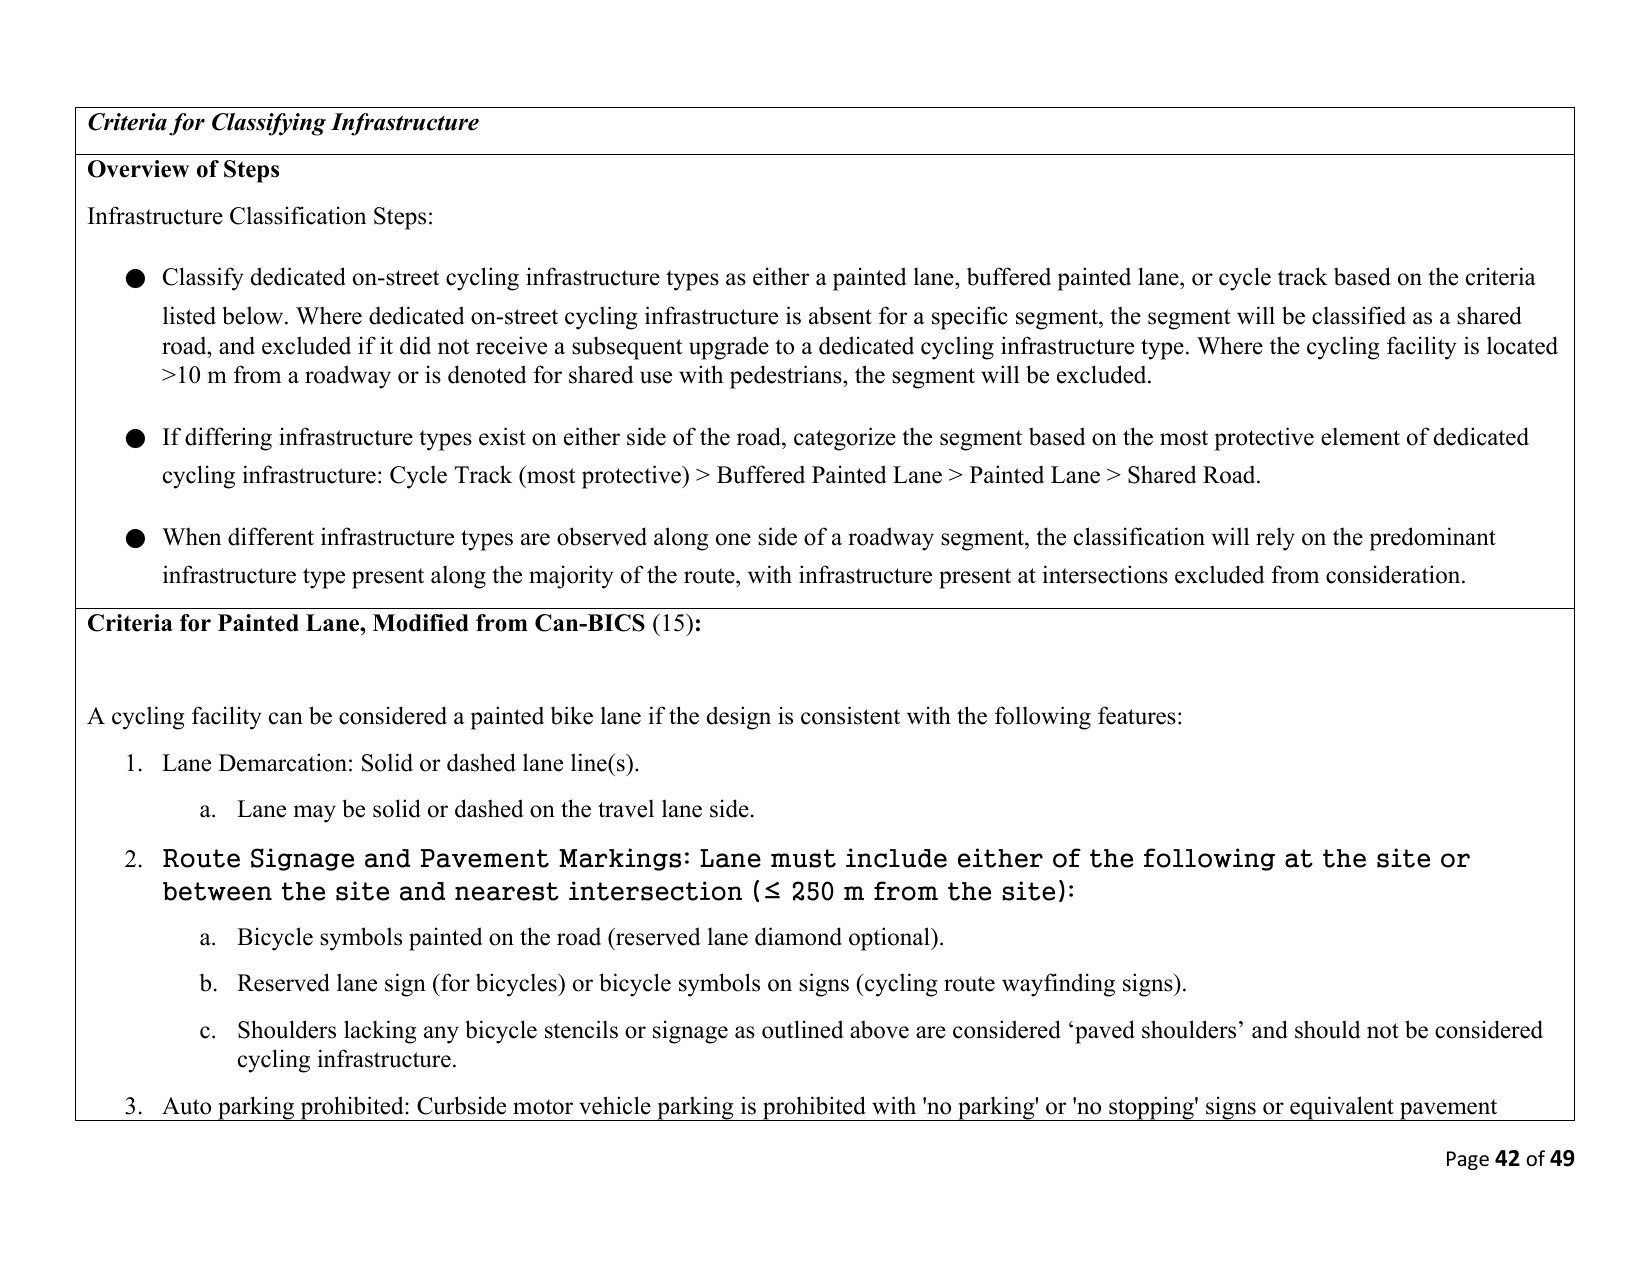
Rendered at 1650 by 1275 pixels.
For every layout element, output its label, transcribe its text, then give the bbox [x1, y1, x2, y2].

table_header Criteria for Classifying Infrastructure [76, 108, 1574, 154]
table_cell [76, 609, 1574, 1120]
table_cell Overview of Steps Infrastructure Classification Steps: Classify dedicated on-street cycling infrastructure types as either a painted lane, buffered painted lane, or cycle track based on the criteria listed below. Where dedicated on-street cycling infrastructure is absent for a specific segment, the segment will be classified as a shared road, and excluded if it did not receive a subsequent upgrade to a dedicated cycling infrastructure type. Where the cycling facility is located >10 m from a roadway or is denoted for shared use with pedestrians, the segment will be excluded. If differing infrastructure types exist on either side of the road, categorize the segment based on the most protective element of dedicated cycling infrastructure: Cycle Track (most protective) > Buffered Painted Lane > Painted Lane > Shared Road. When different infrastructure types are observed along one side of a roadway segment, the classification will rely on the predominant infrastructure type present along the majority of the route, with infrastructure present at intersections excluded from consideration. [76, 155, 1574, 608]
